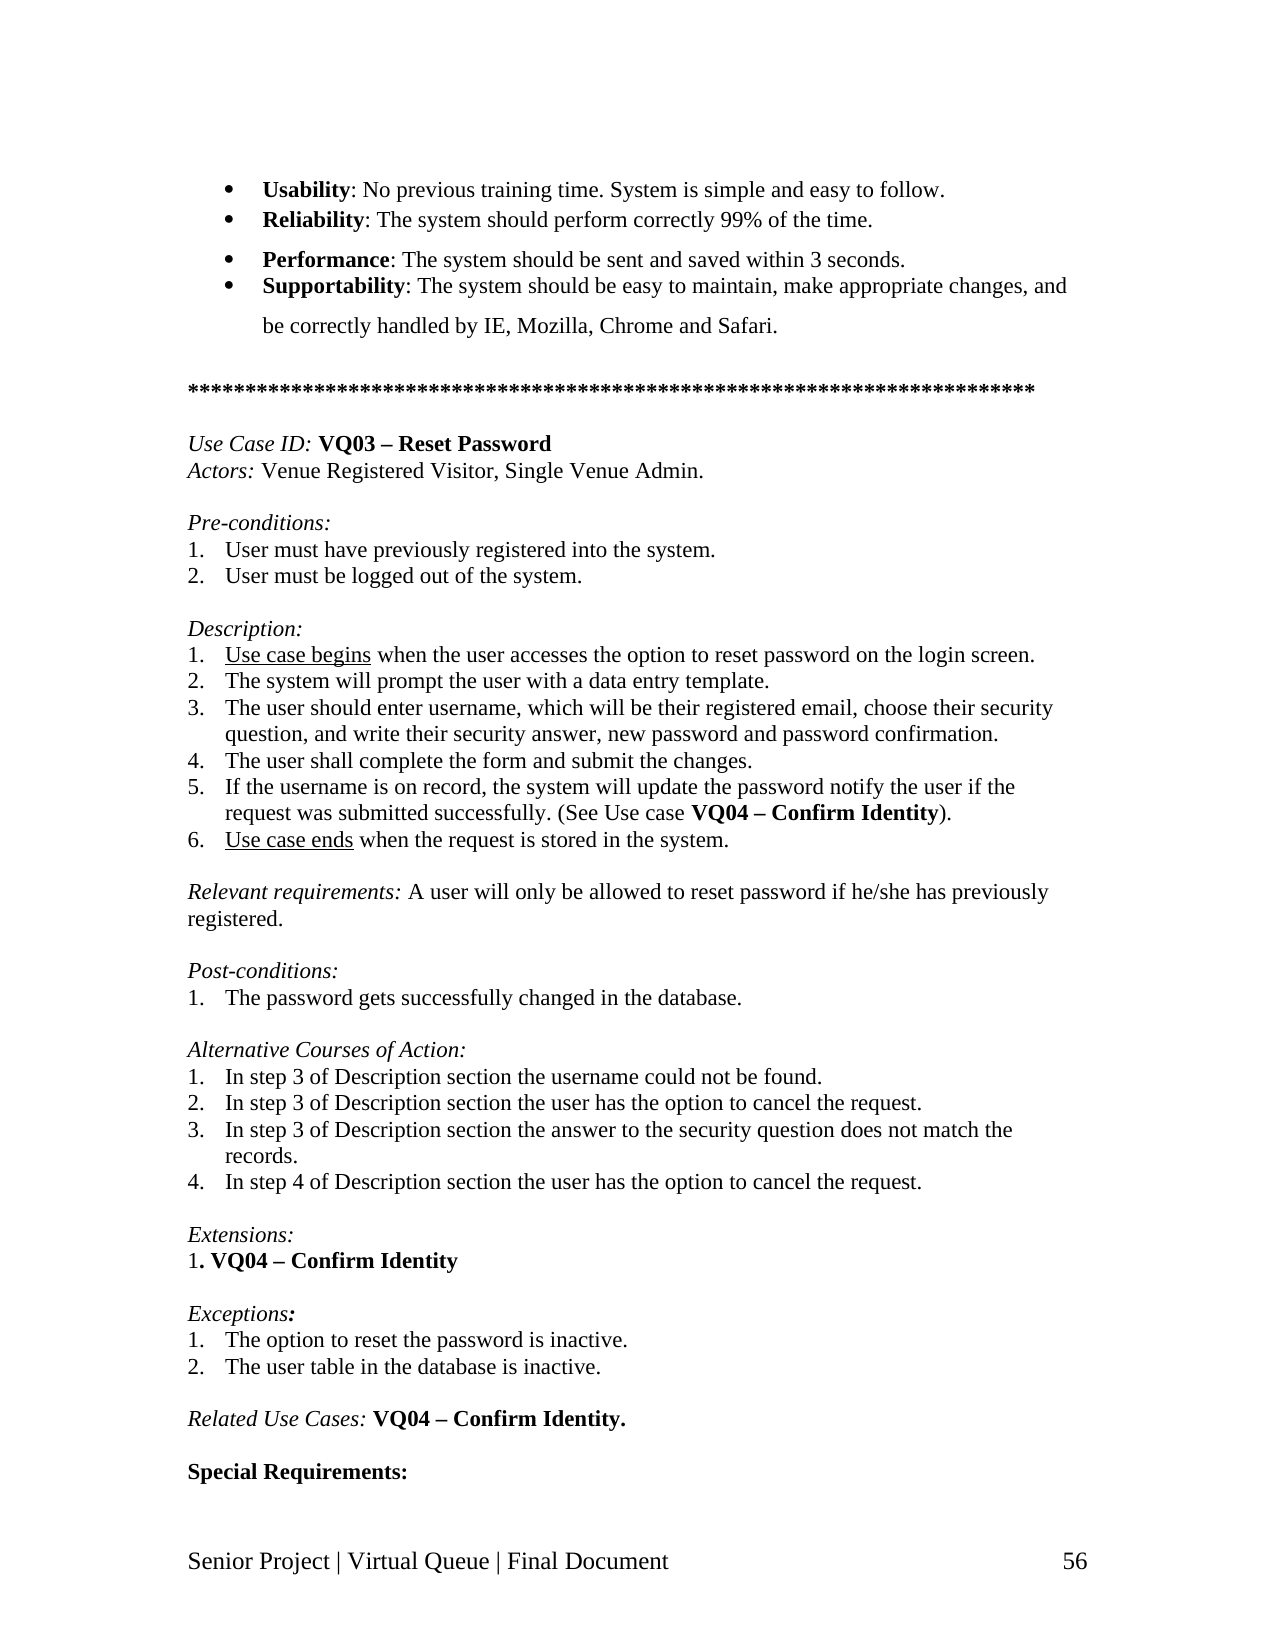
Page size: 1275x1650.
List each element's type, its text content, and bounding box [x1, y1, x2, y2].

list The option to reset the password is inactive. [187, 1326, 1087, 1353]
list Reliability: The system should perform correctly 99% of the time. [225, 207, 1087, 233]
list In step 4 of Description section the user has the option to cancel the request. [187, 1168, 1087, 1195]
text Alternative Courses of Action: [187, 1037, 1087, 1063]
text Relevant requirements: A user will only be allowed to reset password if he/she has previously registered. [187, 878, 1087, 931]
list The user shall complete the form and submit the changes. [187, 747, 1087, 773]
text Actors: Venue Registered Visitor, Single Venue Admin. [187, 457, 1087, 483]
text Special Requirements: [187, 1458, 1087, 1484]
list User must be logged out of the system. [187, 562, 1087, 588]
list User must have previously registered into the system. [187, 536, 1087, 562]
text Post-conditions: [187, 957, 1087, 984]
list In step 3 of Description section the answer to the security question does not match the records. [187, 1116, 1087, 1168]
text Description: [187, 615, 1087, 641]
text Related Use Cases: VQ04 – Confirm Identity. [187, 1406, 1087, 1432]
text Use Case ID: VQ03 – Reset Password [187, 430, 1087, 457]
list The user should enter username, which will be their registered email, choose their security question, and write their security answer, new password and password confirmation. [187, 694, 1087, 747]
list The user table in the database is inactive. [187, 1353, 1087, 1379]
list Supportability: The system should be easy to maintain, make appropriate changes, and be correctly handled by IE, Mozilla, Chrome and Safari. [225, 272, 1087, 338]
list Usability: No previous training time. System is simple and easy to follow. [225, 176, 1087, 203]
text 1. VQ04 – Confirm Identity [187, 1247, 1087, 1274]
list The system will prompt the user with a data entry template. [187, 668, 1087, 694]
list Performance: The system should be sent and saved within 3 seconds. [225, 246, 1087, 272]
list If the username is on record, the system will update the password notify the user if the request was submitted successfully. (See Use case VQ04 – Confirm Identity). [187, 773, 1087, 826]
list In step 3 of Description section the username could not be found. [187, 1063, 1087, 1089]
text Exceptions: [187, 1300, 1087, 1326]
list Use case begins when the user accesses the option to reset password on the login screen. [187, 641, 1087, 668]
text Pre-conditions: [187, 509, 1087, 536]
list In step 3 of Description section the user has the option to cancel the request. [187, 1089, 1087, 1116]
list The password gets successfully changed in the database. [187, 984, 1087, 1010]
list Use case ends when the request is stored in the system. [187, 826, 1087, 852]
text Extensions: [187, 1221, 1087, 1247]
text ************************************************************************** [187, 378, 1087, 404]
